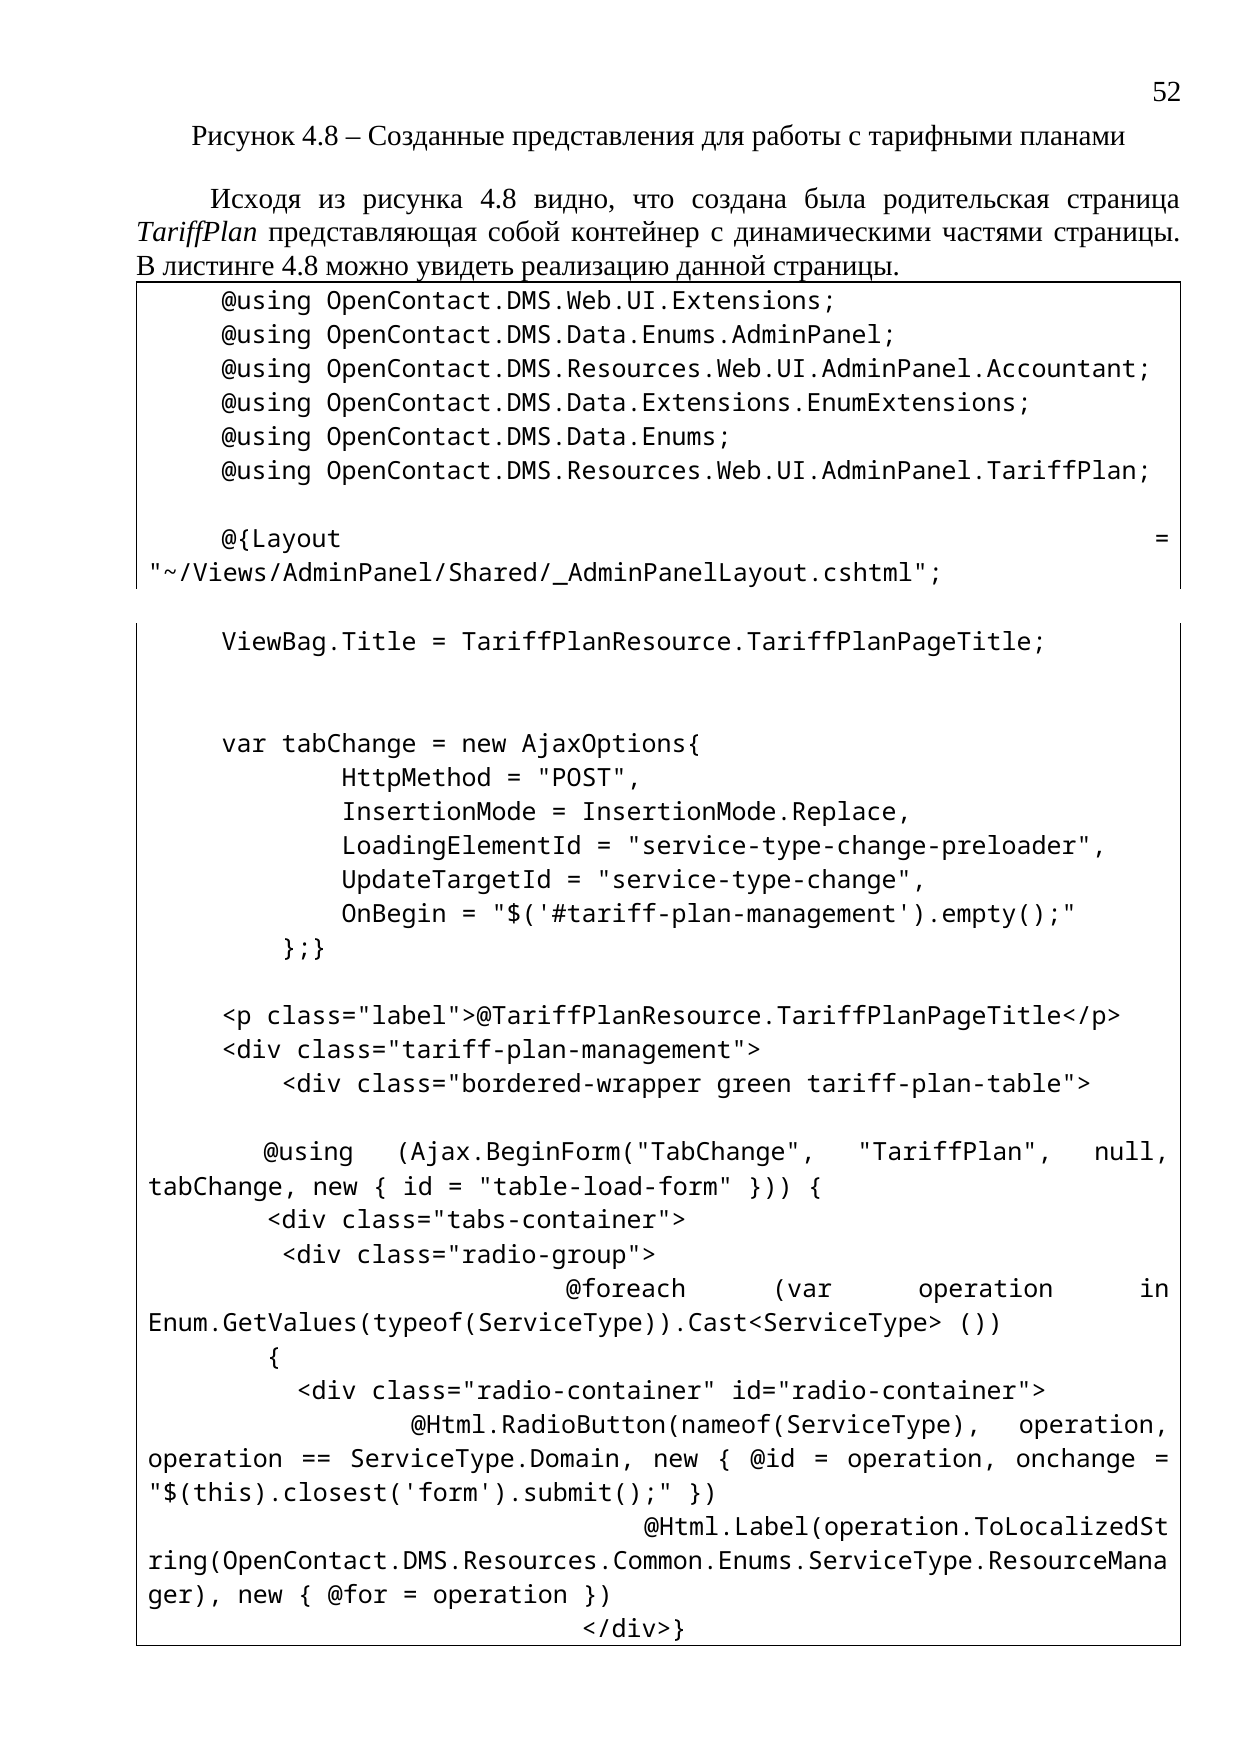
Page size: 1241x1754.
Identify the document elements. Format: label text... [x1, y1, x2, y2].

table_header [137, 623, 1180, 1645]
text Рисунок 4.8 – Созданные представления для работы с тарифными планами [136, 118, 1181, 152]
table_header @using OpenContact.DMS.Web.UI.Extensions; @using OpenContact.DMS.Data.Enums.AdminPanel; @using OpenContact.DMS.Resources.Web.UI.AdminPanel.Accountant; @using OpenContact.DMS.Data.Extensions.EnumExtensions; @using OpenContact.DMS.Data.Enums; @using OpenContact.DMS.Resources.Web.UI.AdminPanel.TariffPlan; @{Layout = "~/Views/AdminPanel/Shared/_AdminPanelLayout.cshtml"; [137, 283, 1180, 589]
text Исходя из рисунка 4.8 видно, что создана была родительская страница TariffPlan представляющая собой контейнер с динамическими частями страницы. В листинге 4.8 можно увидеть реализацию данной страницы. [136, 181, 1181, 281]
